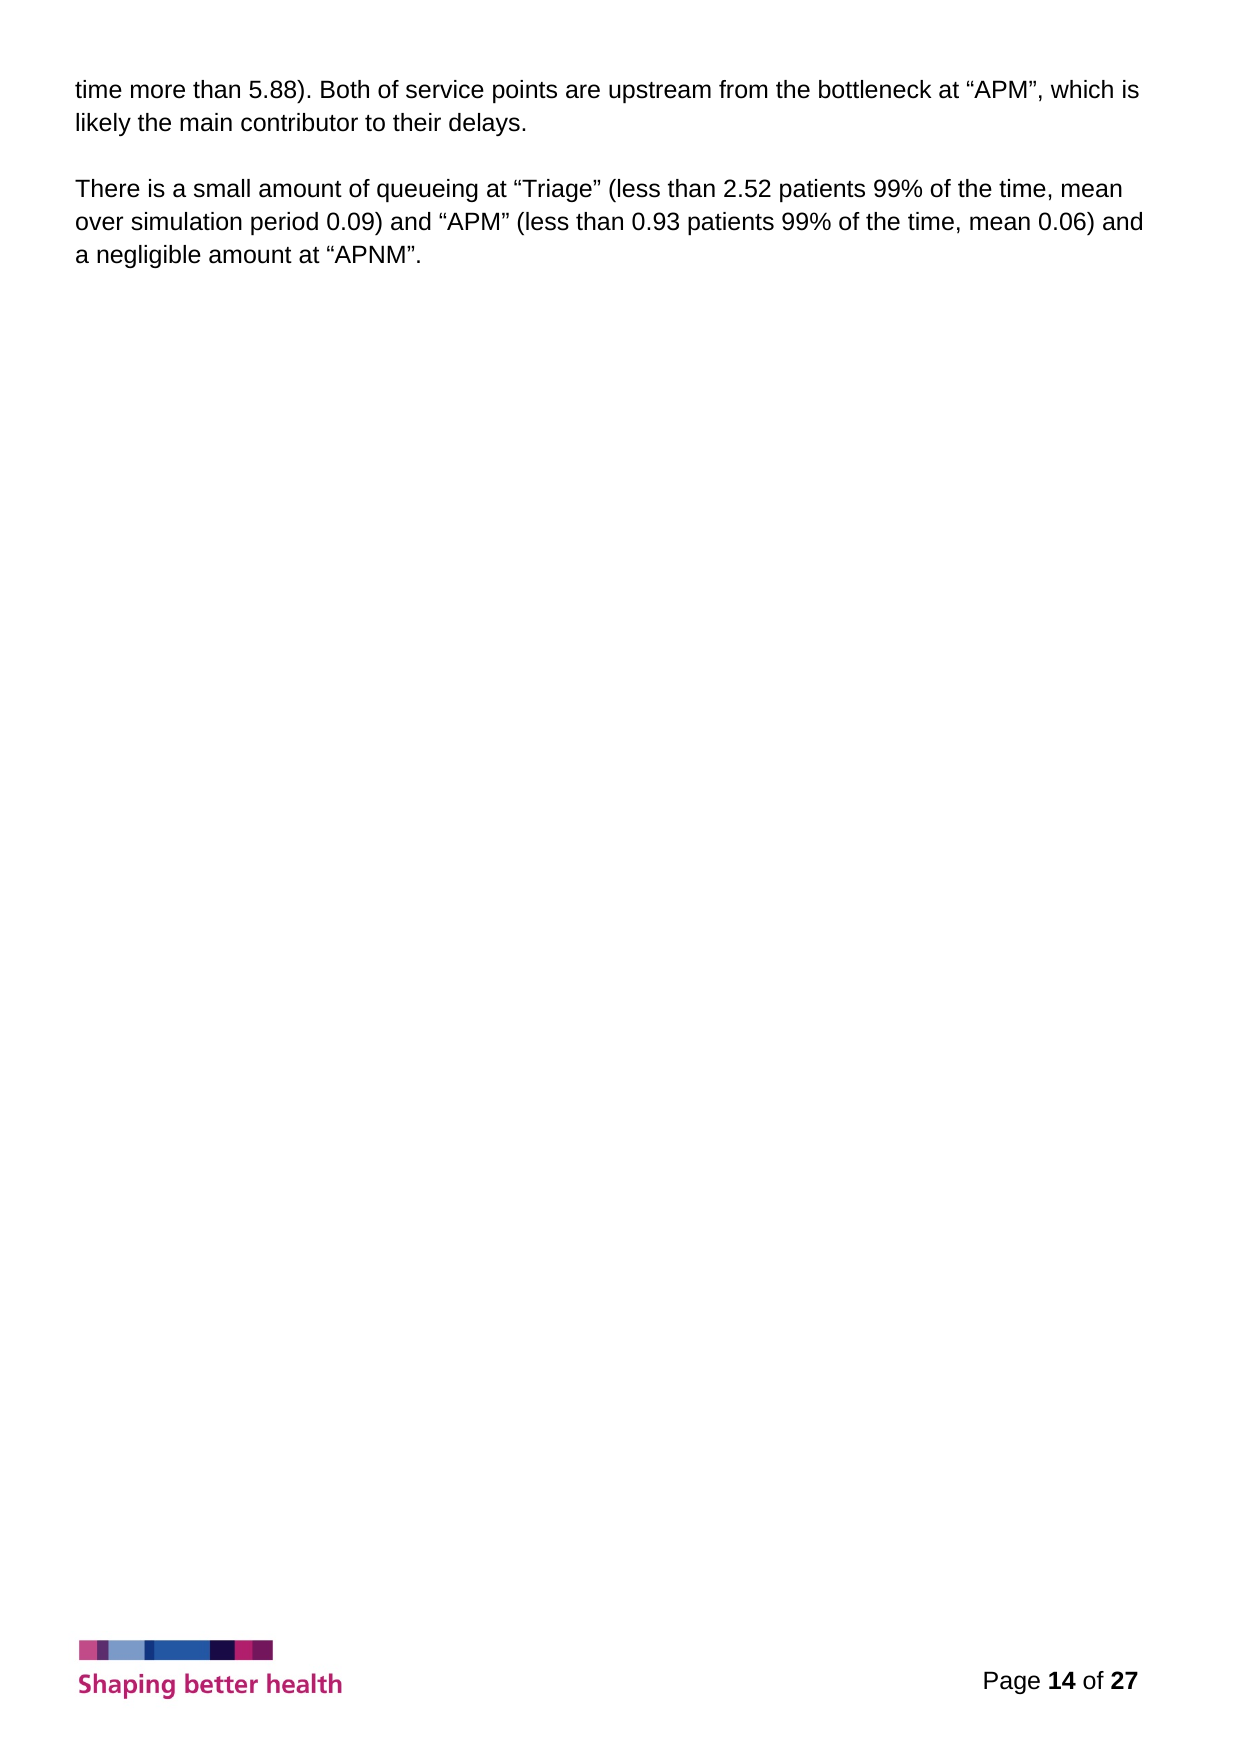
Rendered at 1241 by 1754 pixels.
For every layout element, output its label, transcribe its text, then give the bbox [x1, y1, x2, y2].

text There is a small amount of queueing at “Triage” (less than 2.52 patients 99% of the time, mean over simulation period 0.09) and “APM” (less than 0.93 patients 99% of the time, mean 0.06) and a negligible amount at “APNM”. [75, 174, 1165, 269]
picture [0, 1631, 348, 1754]
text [75, 75, 1165, 137]
